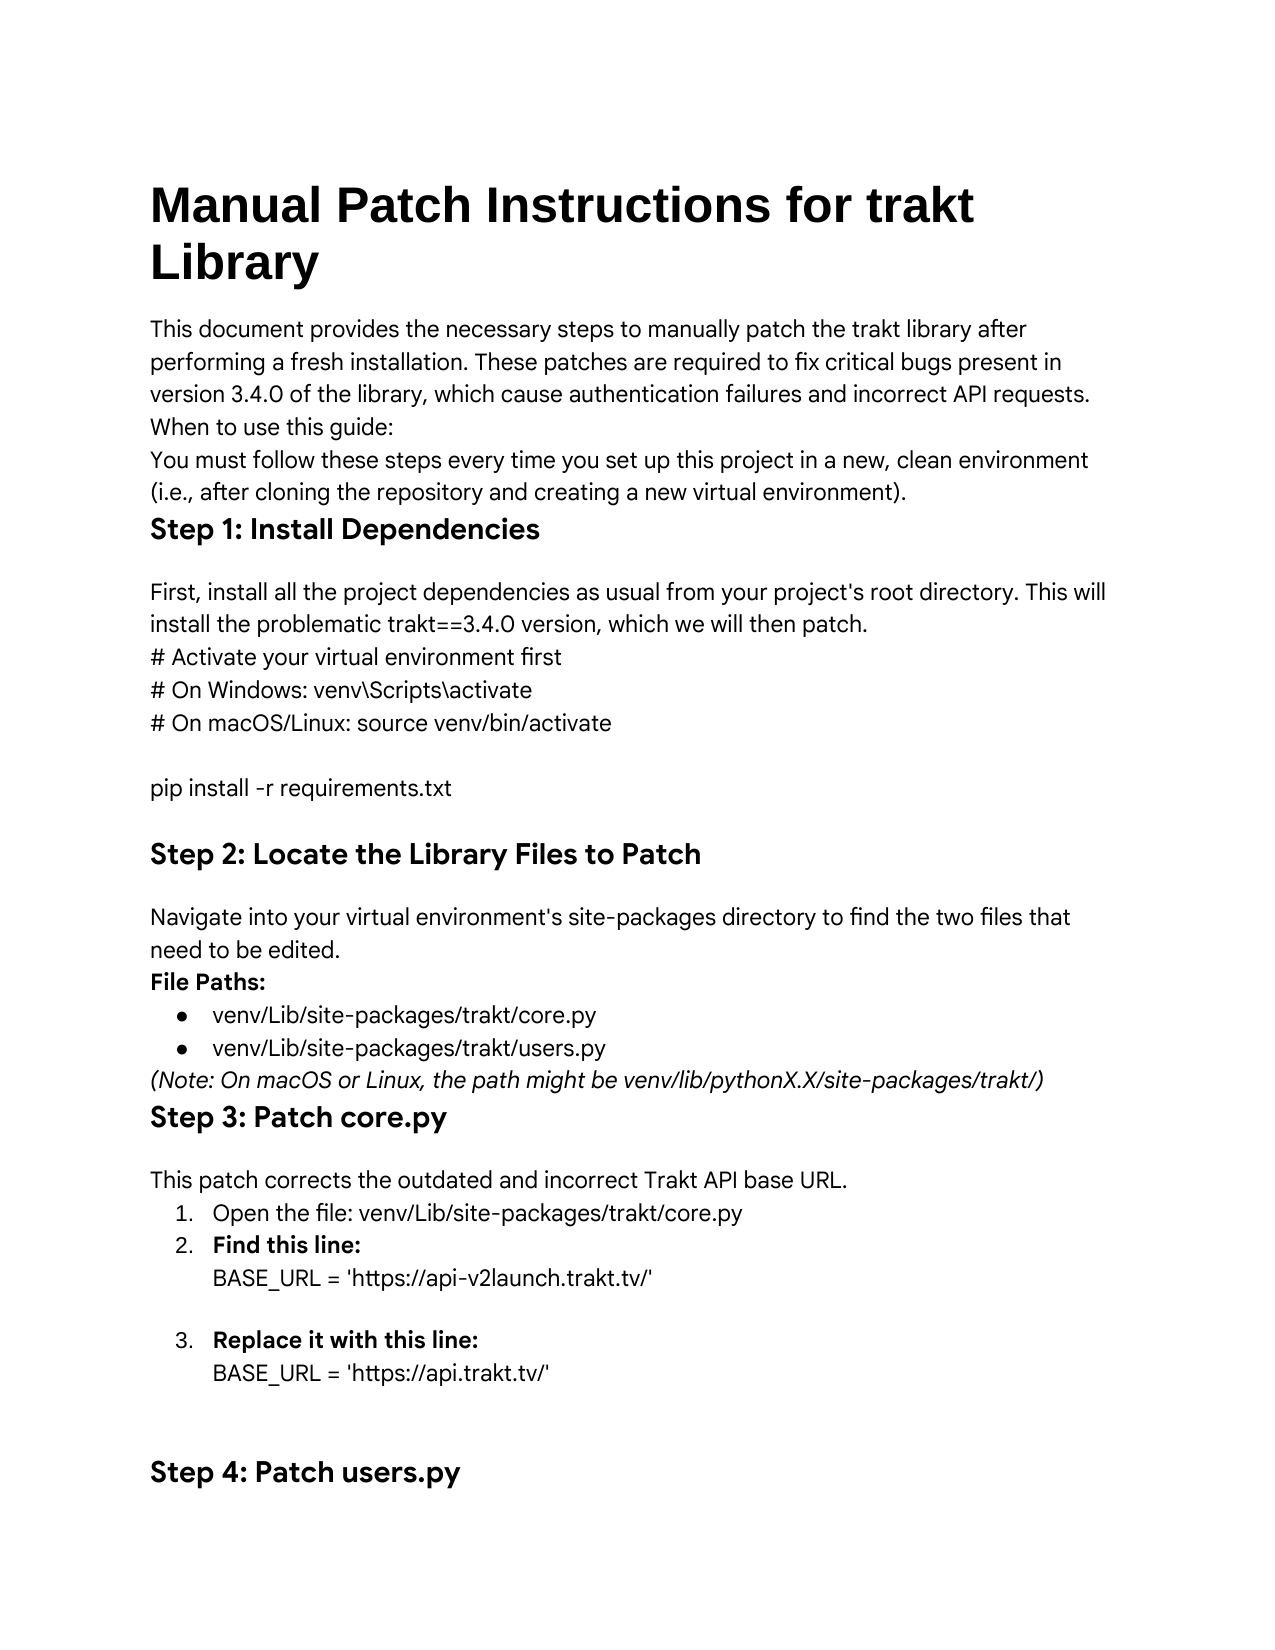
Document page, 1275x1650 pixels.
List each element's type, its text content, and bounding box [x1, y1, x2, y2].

list venv/Lib/site-packages/trakt/users.py [175, 1034, 1125, 1063]
text First, install all the project dependencies as usual from your project's root directory. This will install the problematic trakt==3.4.0 version, which we will then patch. [150, 578, 1125, 639]
text Navigate into your virtual environment's site-packages directory to find the two files that need to be edited. [150, 903, 1125, 965]
list venv/Lib/site-packages/trakt/core.py [175, 1001, 1125, 1030]
subtitle Step 2: Locate the Library Files to Patch [150, 837, 1125, 873]
subtitle Step 1: Install Dependencies [150, 511, 1125, 548]
list Open the file: venv/Lib/site-packages/trakt/core.py [175, 1199, 1125, 1228]
text File Paths: [150, 969, 1125, 997]
list Replace it with this line: BASE_URL = 'https://api.trakt.tv/' [175, 1327, 1125, 1388]
subtitle Step 3: Patch core.py [150, 1099, 1125, 1136]
text You must follow these steps every time you set up this project in a new, clean environment (i.e., after cloning the repository and creating a new virtual environment). [150, 446, 1125, 507]
subtitle Manual Patch Instructions for trakt Library [150, 175, 1125, 290]
text This document provides the necessary steps to manually patch the trakt library after performing a fresh installation. These patches are required to fix critical bugs present in version 3.4.0 of the library, which cause authentication failures and incorrect API requests. [150, 315, 1125, 409]
text When to use this guide: [150, 413, 1125, 442]
text # Activate your virtual environment first # On Windows: venv\Scripts\activate # On macOS/Linux: source venv/bin/activate pip install -r requirements.txt [150, 643, 1125, 833]
list Find this line: BASE_URL = 'https://api-v2launch.trakt.tv/' [175, 1232, 1125, 1323]
text This patch corrects the outdated and incorrect Trakt API base URL. [150, 1166, 1125, 1195]
text (Note: On macOS or Linux, the path might be venv/lib/pythonX.X/site-packages/trakt/) [150, 1067, 1125, 1096]
subtitle Step 4: Patch users.py [150, 1454, 1125, 1491]
